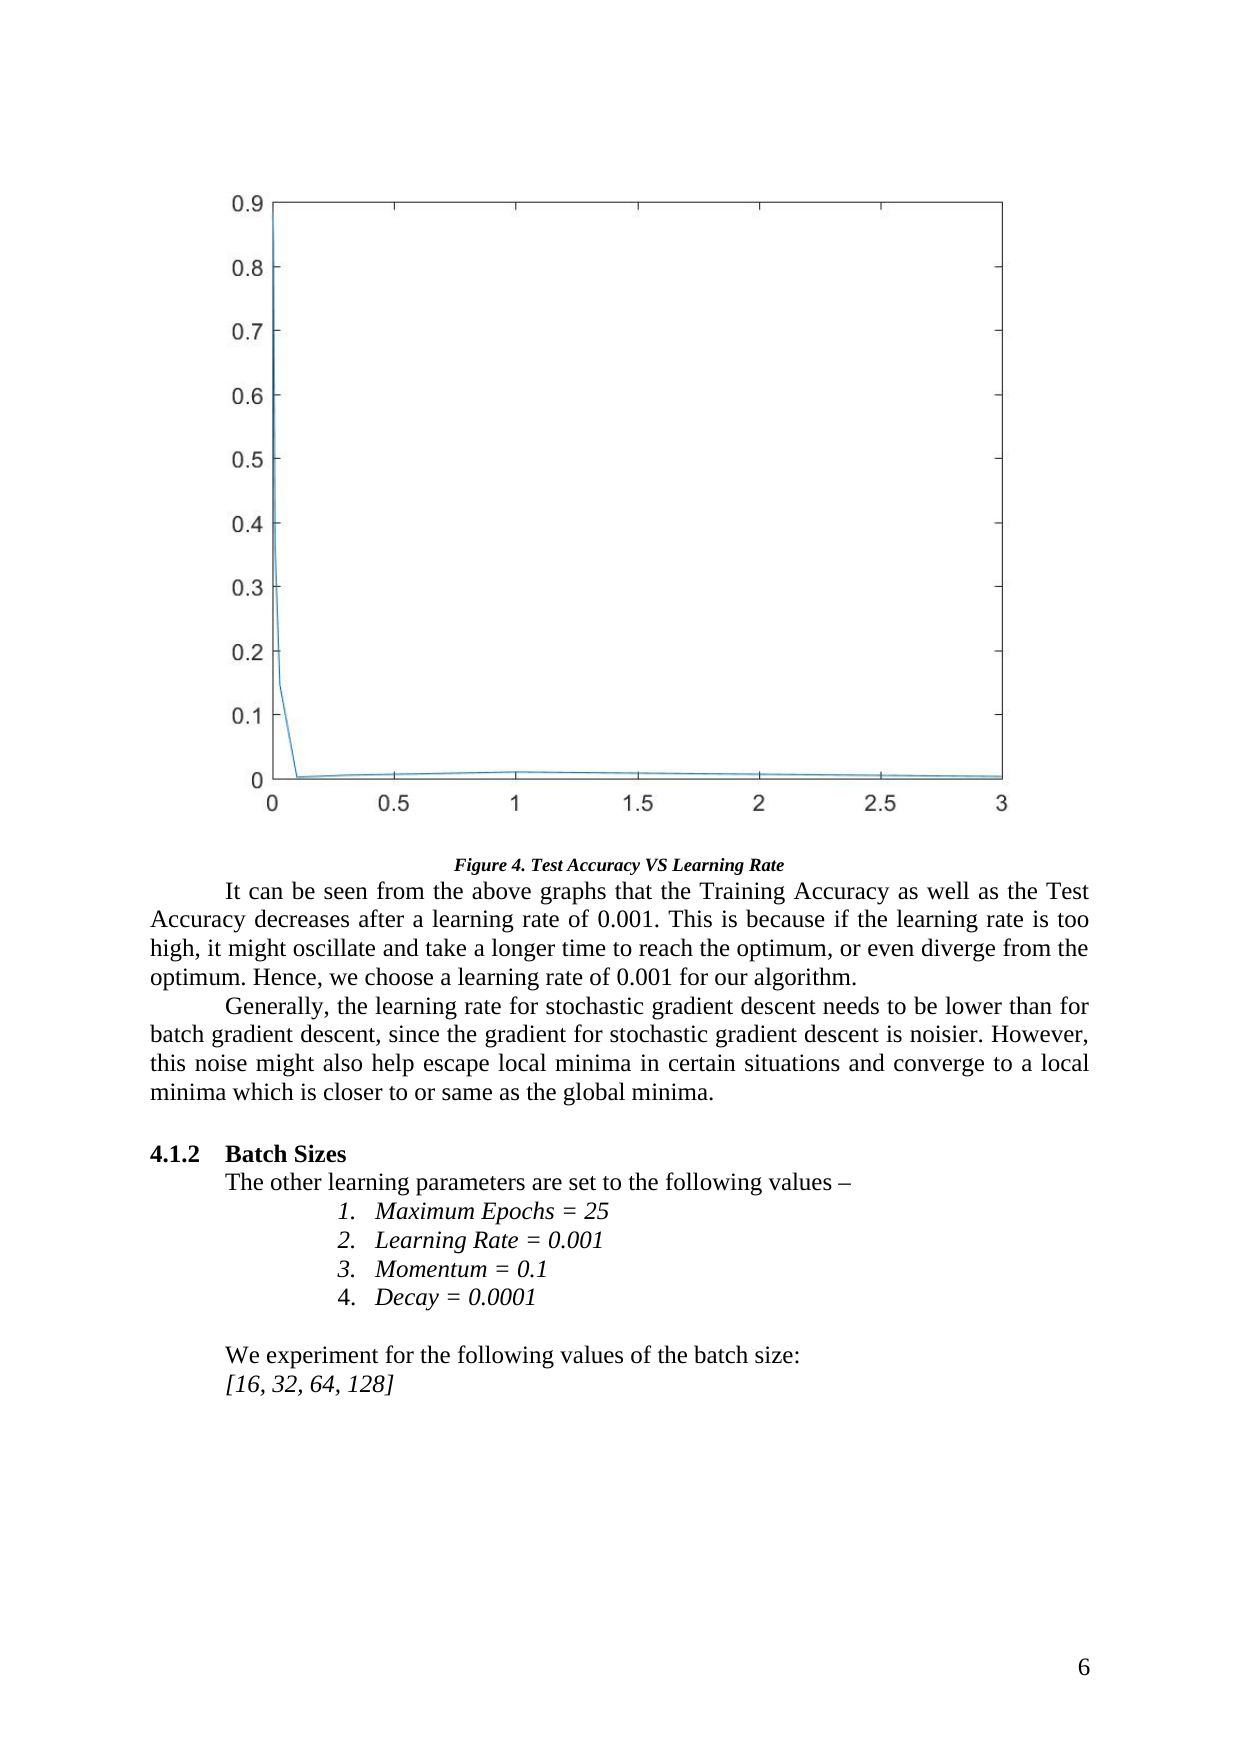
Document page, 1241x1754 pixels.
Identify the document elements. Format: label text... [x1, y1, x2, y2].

text It can be seen from the above graphs that the Training Accuracy as well as the Test Accuracy decreases after a learning rate of 0.001. This is because if the learning rate is too high, it might oscillate and take a longer time to reach the optimum, or even diverge from the optimum. Hence, we choose a learning rate of 0.001 for our algorithm. [150, 876, 1090, 991]
subtitle Batch Sizes [150, 1139, 1090, 1167]
picture [150, 150, 1090, 855]
text The other learning parameters are set to the following values – [150, 1167, 1090, 1196]
text [16, 32, 64, 128] [150, 1369, 1090, 1397]
list Decay = 0.0001 [337, 1282, 1090, 1311]
text Generally, the learning rate for stochastic gradient descent needs to be lower than for batch gradient descent, since the gradient for stochastic gradient descent is noisier. However, this noise might also help escape local minima in certain situations and converge to a local minima which is closer to or same as the global minima. [150, 991, 1090, 1106]
text Figure 4. Test Accuracy VS Learning Rate [150, 855, 1090, 876]
list Learning Rate = 0.001 [337, 1225, 1090, 1254]
text We experiment for the following values of the batch size: [150, 1340, 1090, 1369]
list Momentum = 0.1 [337, 1254, 1090, 1282]
list Maximum Epochs = 25 [337, 1196, 1090, 1225]
